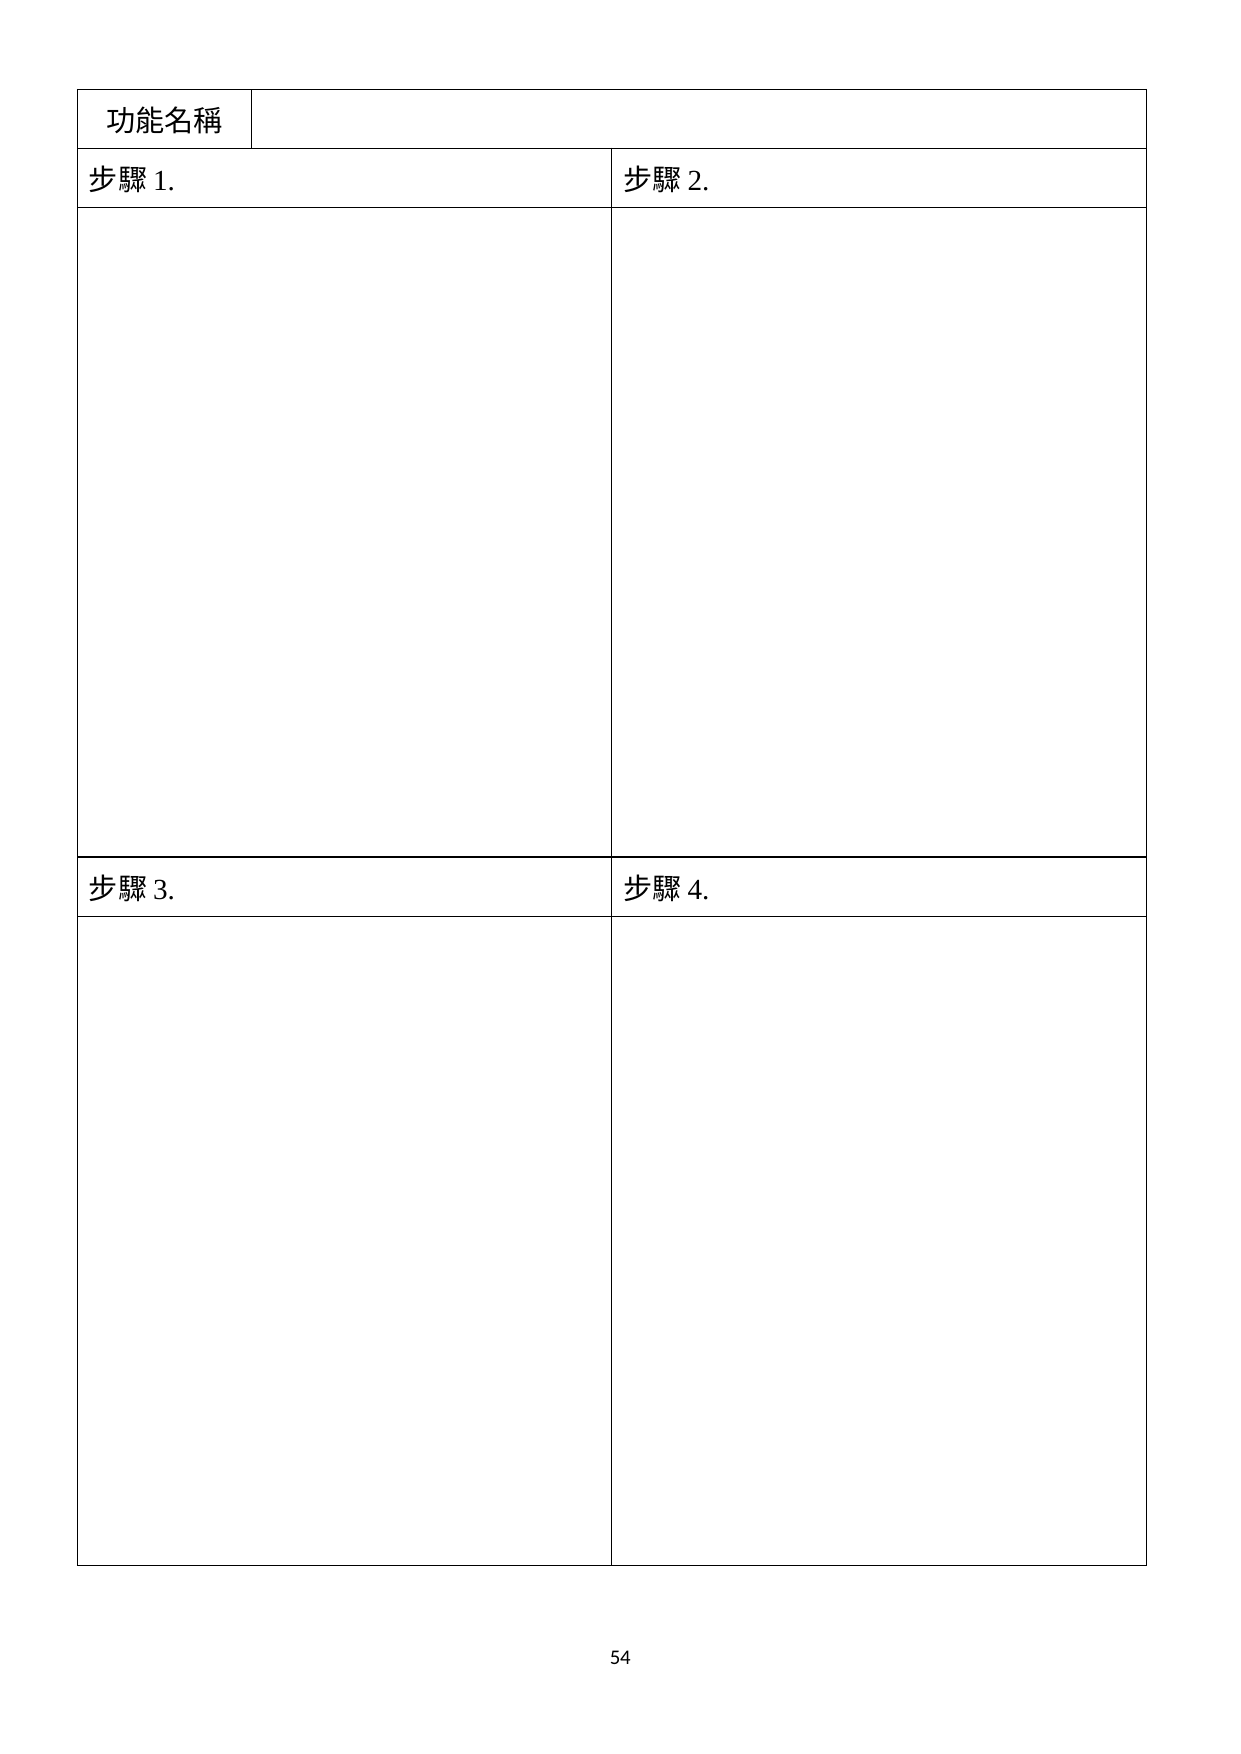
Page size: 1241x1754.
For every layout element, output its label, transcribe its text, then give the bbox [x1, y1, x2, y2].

table_header [252, 90, 1146, 148]
table_cell 步驟3. [78, 858, 611, 916]
table_cell 步驟4. [612, 858, 1146, 916]
table_cell [612, 208, 1146, 856]
table_cell 步驟1. [78, 149, 611, 207]
table_cell 步驟2. [612, 149, 1146, 207]
table_cell [612, 917, 1146, 1565]
table_header 功能名稱 [78, 90, 251, 148]
table_cell [78, 208, 611, 856]
table_cell [78, 917, 611, 1565]
